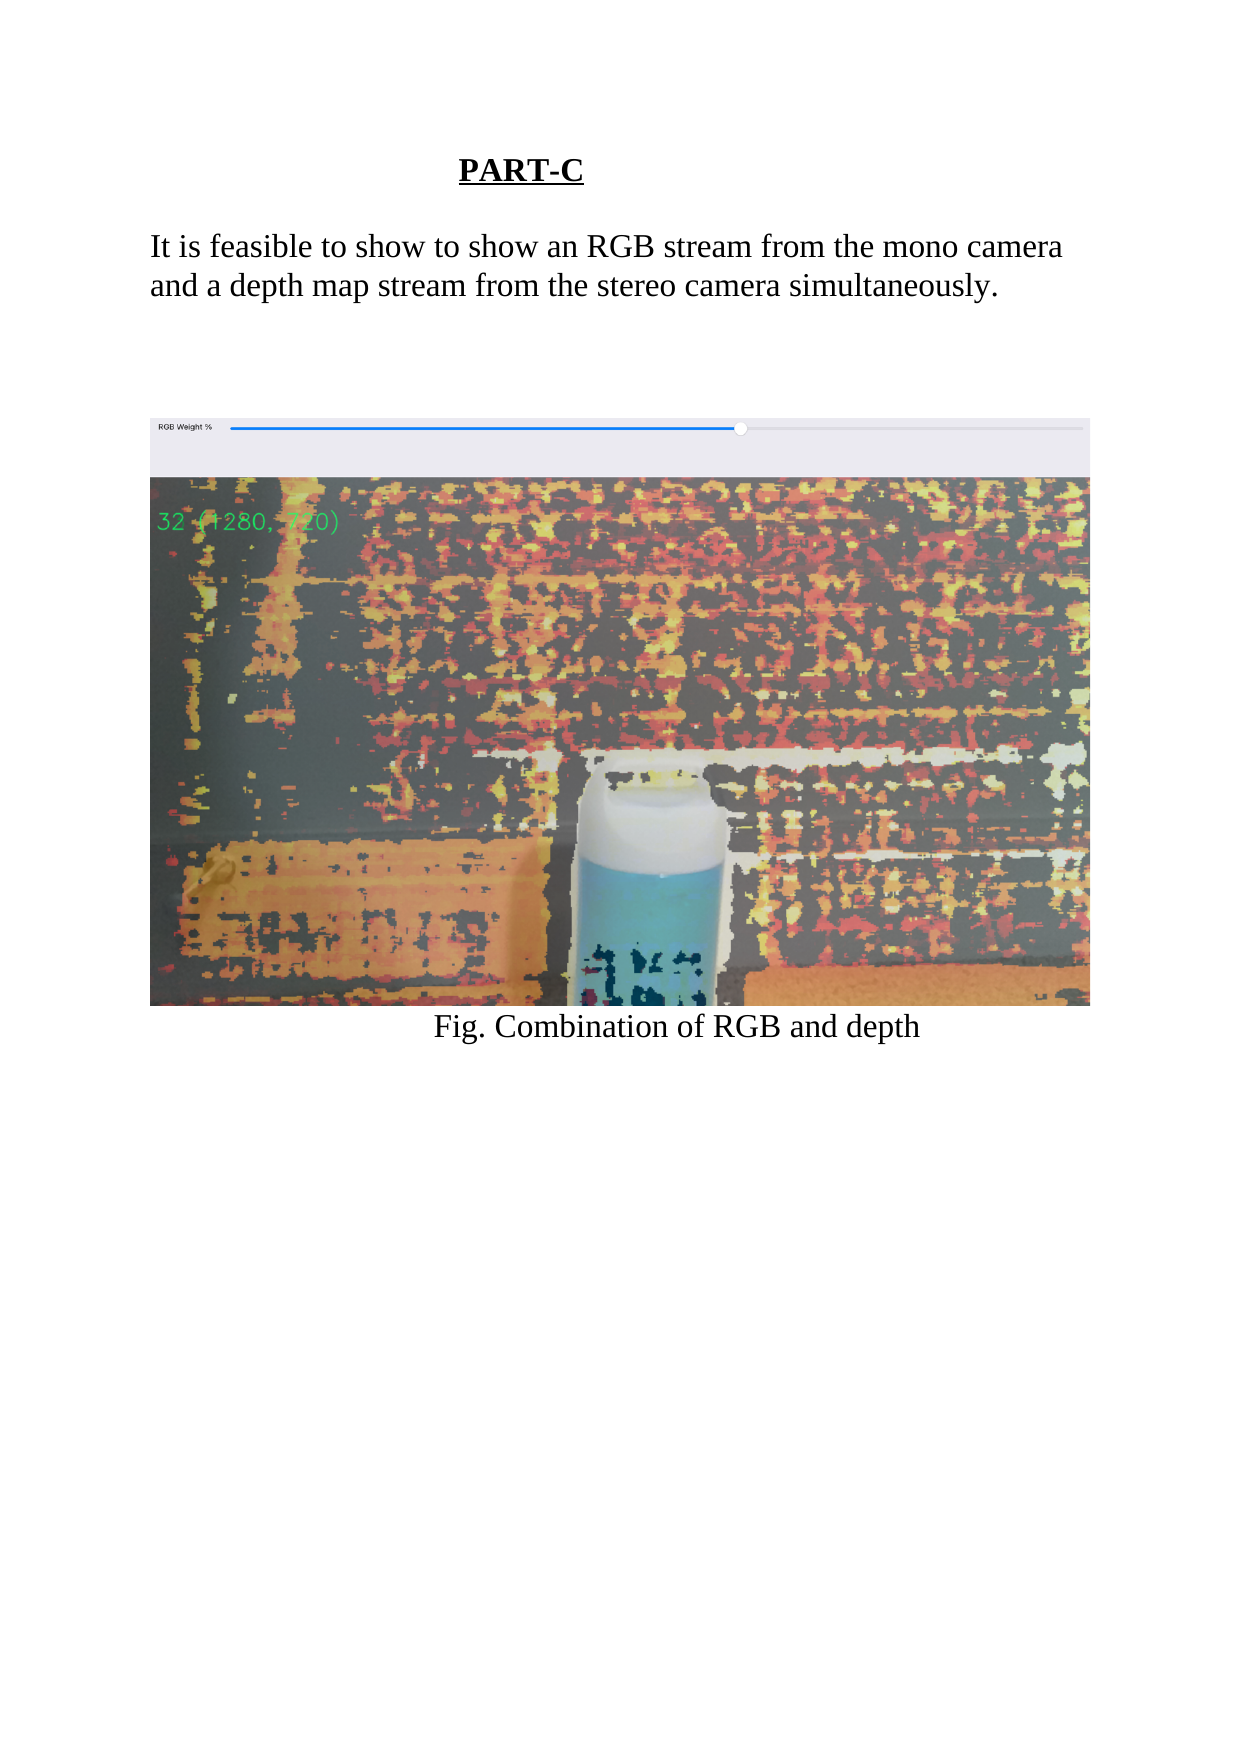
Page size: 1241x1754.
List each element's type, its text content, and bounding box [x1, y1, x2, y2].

text It is feasible to show to show an RGB stream from the mono camera and a depth map stream from the stereo camera simultaneously. [150, 227, 1090, 303]
text PART-C [375, 150, 1090, 188]
picture [150, 418, 1091, 1006]
text Fig. Combination of RGB and depth [150, 1006, 1090, 1044]
